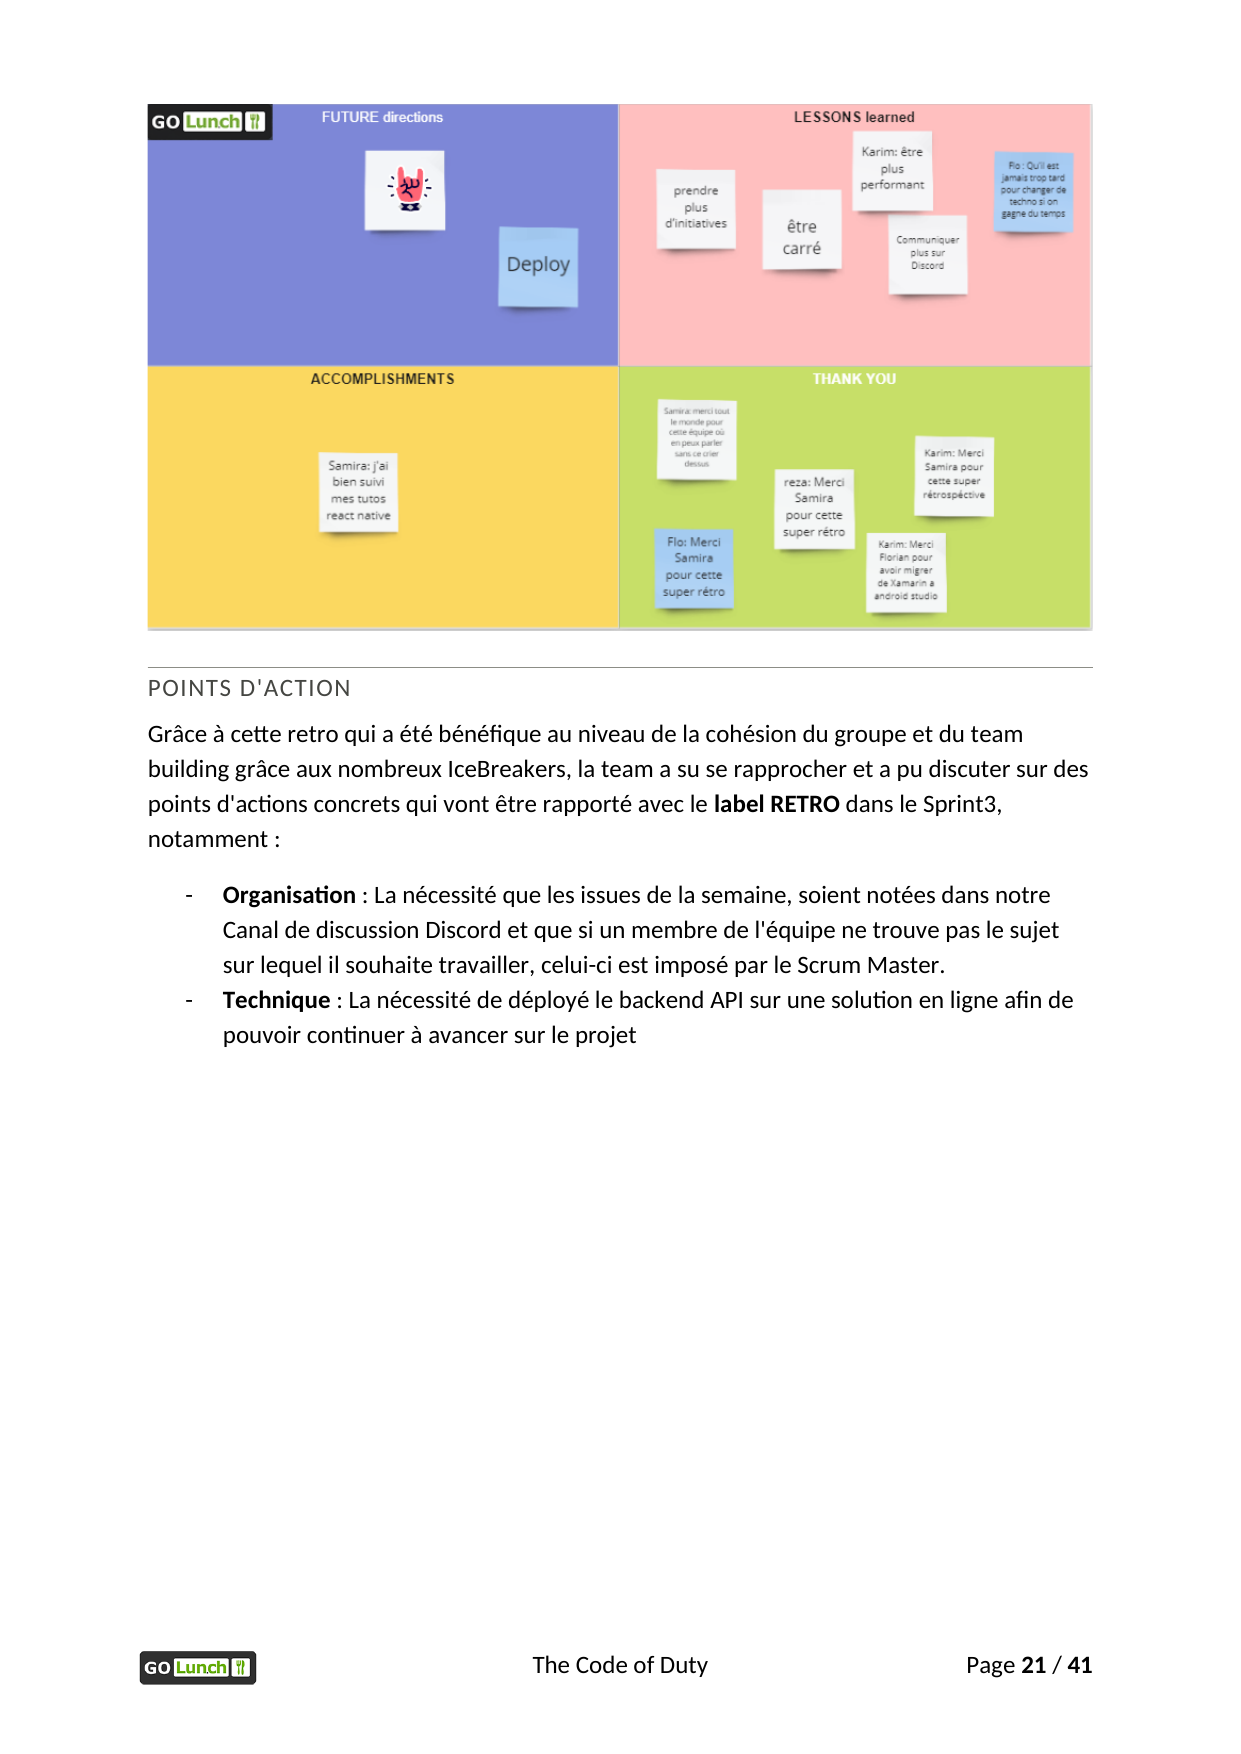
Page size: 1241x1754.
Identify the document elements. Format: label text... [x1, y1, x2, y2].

picture [147, 104, 1093, 631]
subtitle Points d'action [148, 668, 1093, 703]
list Organisation : La nécessité que les issues de la semaine, soient notées dans notre Canal de discussion Discord et que si un membre de l'équipe ne trouve pas le sujet sur lequel il souhaite travailler, celui-ci est imposé par le Scrum Master. [185, 879, 1093, 979]
list Technique : La nécessité de déployé le backend API sur une solution en ligne afin de pouvoir continuer à avancer sur le projet [185, 984, 1093, 1049]
picture [136, 1648, 260, 1687]
text Grâce à cette retro qui a été bénéfique au niveau de la cohésion du groupe et du team building grâce aux nombreux IceBreakers, la team a su se rapprocher et a pu discuter sur des points d'actions concrets qui vont être rapporté avec le label RETRO dans le Sprint3, notamment : [148, 718, 1093, 853]
